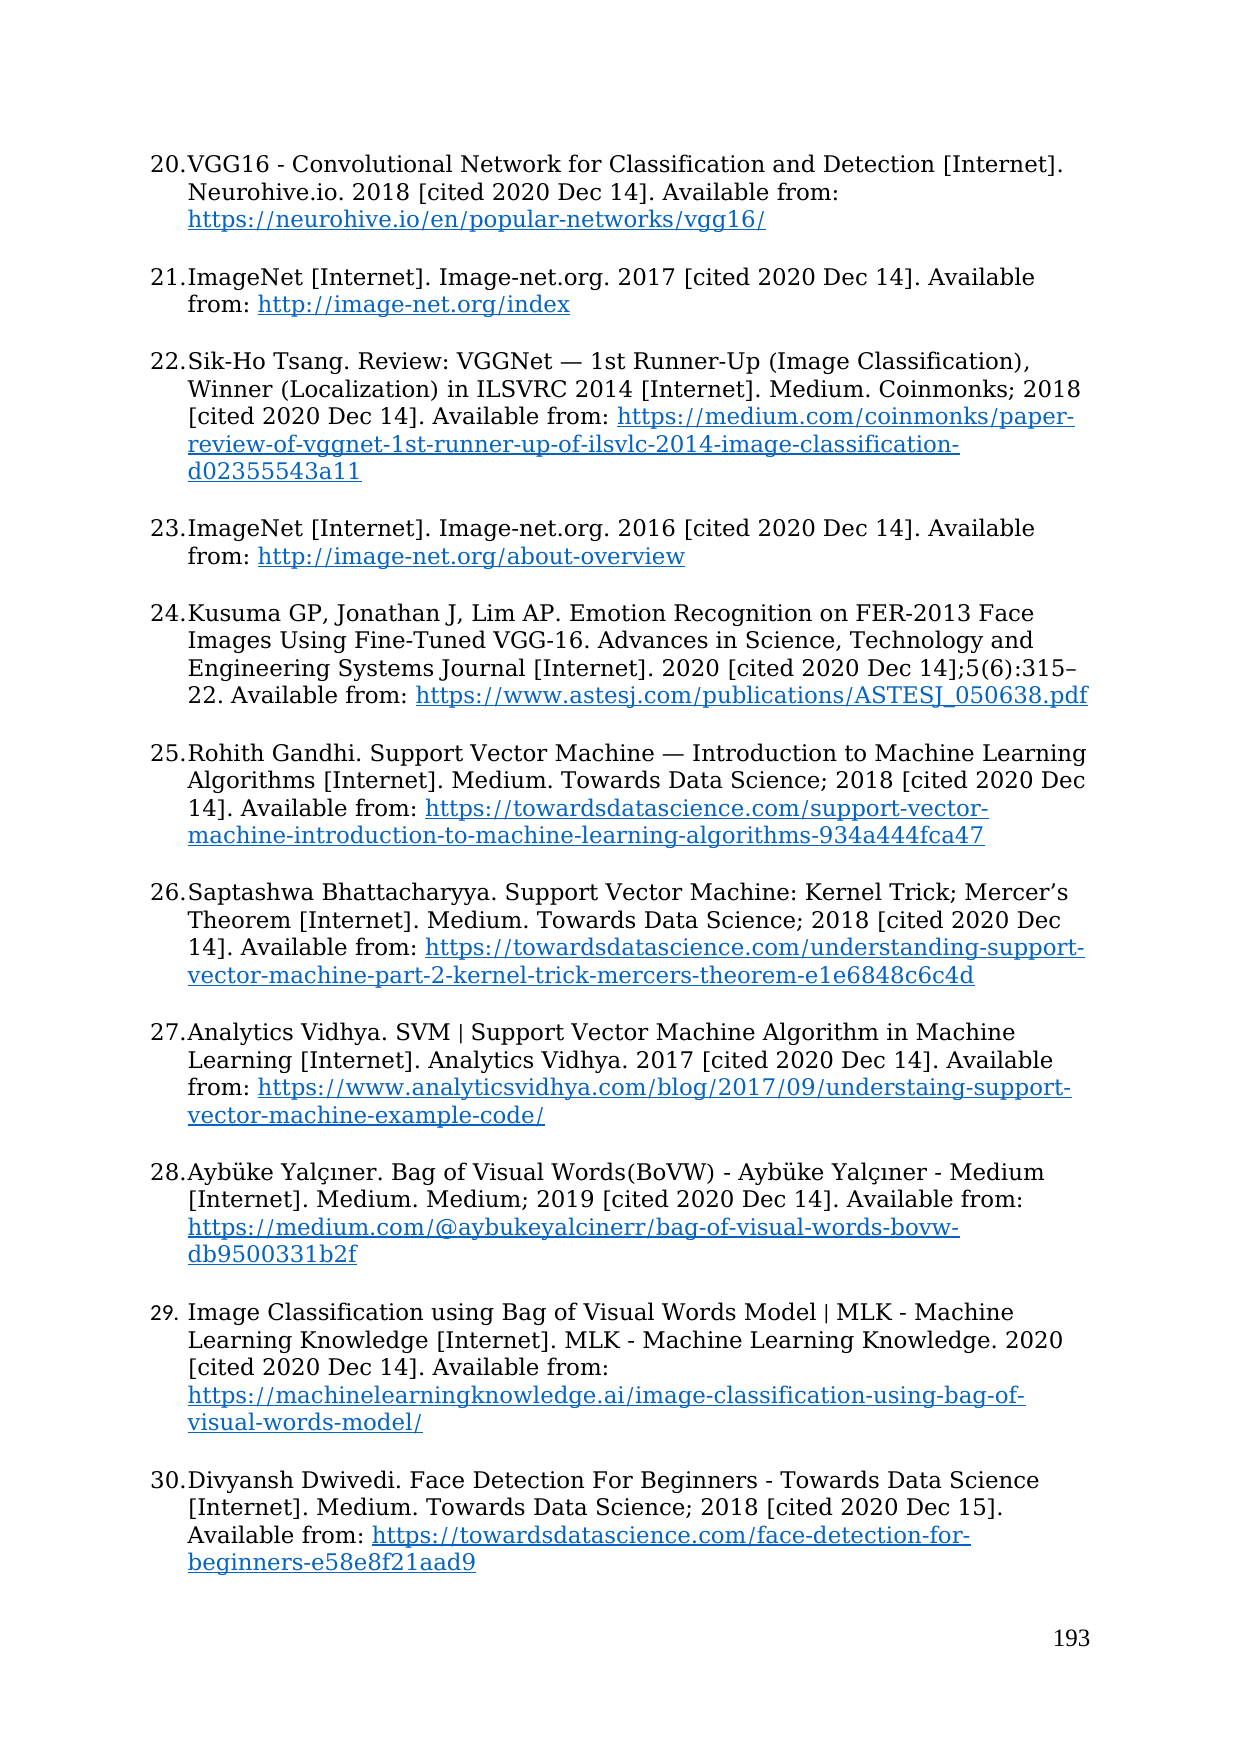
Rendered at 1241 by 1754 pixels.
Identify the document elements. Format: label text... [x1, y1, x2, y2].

list Sik-Ho Tsang. Review: VGGNet — 1st Runner-Up (Image Classification), Winner (Localization) in ILSVRC 2014 [Internet]. Medium. Coinmonks; 2018 [cited 2020 Dec 14]. Available from: https://medium.com/coinmonks/paper-review-of-vggnet-1st-runner-up-of-ilsvlc-2014-image-classification-d02355543a11 [150, 347, 1090, 484]
list Kusuma GP, Jonathan J, Lim AP. Emotion Recognition on FER-2013 Face Images Using Fine-Tuned VGG-16. Advances in Science, Technology and Engineering Systems Journal [Internet]. 2020 [cited 2020 Dec 14];5(6):315–22. Available from: https://www.astesj.com/publications/ASTESJ_050638.pdf [150, 599, 1090, 709]
list Aybüke Yalçıner. Bag of Visual Words(BoVW) - Aybüke Yalçıner - Medium [Internet]. Medium. Medium; 2019 [cited 2020 Dec 14]. Available from: https://medium.com/@aybukeyalcinerr/bag-of-visual-words-bovw-db9500331b2f [150, 1157, 1090, 1267]
list ImageNet [Internet]. Image-net.org. 2017 [cited 2020 Dec 14]. Available from: http://image-net.org/index [150, 262, 1090, 317]
list Rohith Gandhi. Support Vector Machine — Introduction to Machine Learning Algorithms [Internet]. Medium. Towards Data Science; 2018 [cited 2020 Dec 14]. Available from: https://towardsdatascience.com/support-vector-machine-introduction-to-machine-learning-algorithms-934a444fca47 [150, 738, 1090, 848]
list Image Classification using Bag of Visual Words Model | MLK - Machine Learning Knowledge [Internet]. MLK - Machine Learning Knowledge. 2020 [cited 2020 Dec 14]. Available from: https://machinelearningknowledge.ai/image-classification-using-bag-of-visual-words-model/ [150, 1297, 1090, 1436]
list Divyansh Dwivedi. Face Detection For Beginners - Towards Data Science [Internet]. Medium. Towards Data Science; 2018 [cited 2020 Dec 15]. Available from: https://towardsdatascience.com/face-detection-for-beginners-e58e8f21aad9 [150, 1465, 1090, 1575]
list Saptashwa Bhattacharyya. Support Vector Machine: Kernel Trick; Mercer’s Theorem [Internet]. Medium. Towards Data Science; 2018 [cited 2020 Dec 14]. Available from: https://towardsdatascience.com/understanding-support-vector-machine-part-2-kernel-trick-mercers-theorem-e1e6848c6c4d [150, 878, 1090, 988]
list ImageNet [Internet]. Image-net.org. 2016 [cited 2020 Dec 14]. Available from: http://image-net.org/about-overview [150, 514, 1090, 569]
list VGG16 - Convolutional Network for Classification and Detection [Internet]. Neurohive.io. 2018 [cited 2020 Dec 14]. Available from: https://neurohive.io/en/popular-networks/vgg16/ [150, 150, 1090, 232]
list Analytics Vidhya. SVM | Support Vector Machine Algorithm in Machine Learning [Internet]. Analytics Vidhya. 2017 [cited 2020 Dec 14]. Available from: https://www.analyticsvidhya.com/blog/2017/09/understaing-support-vector-machine-example-code/ [150, 1018, 1090, 1128]
